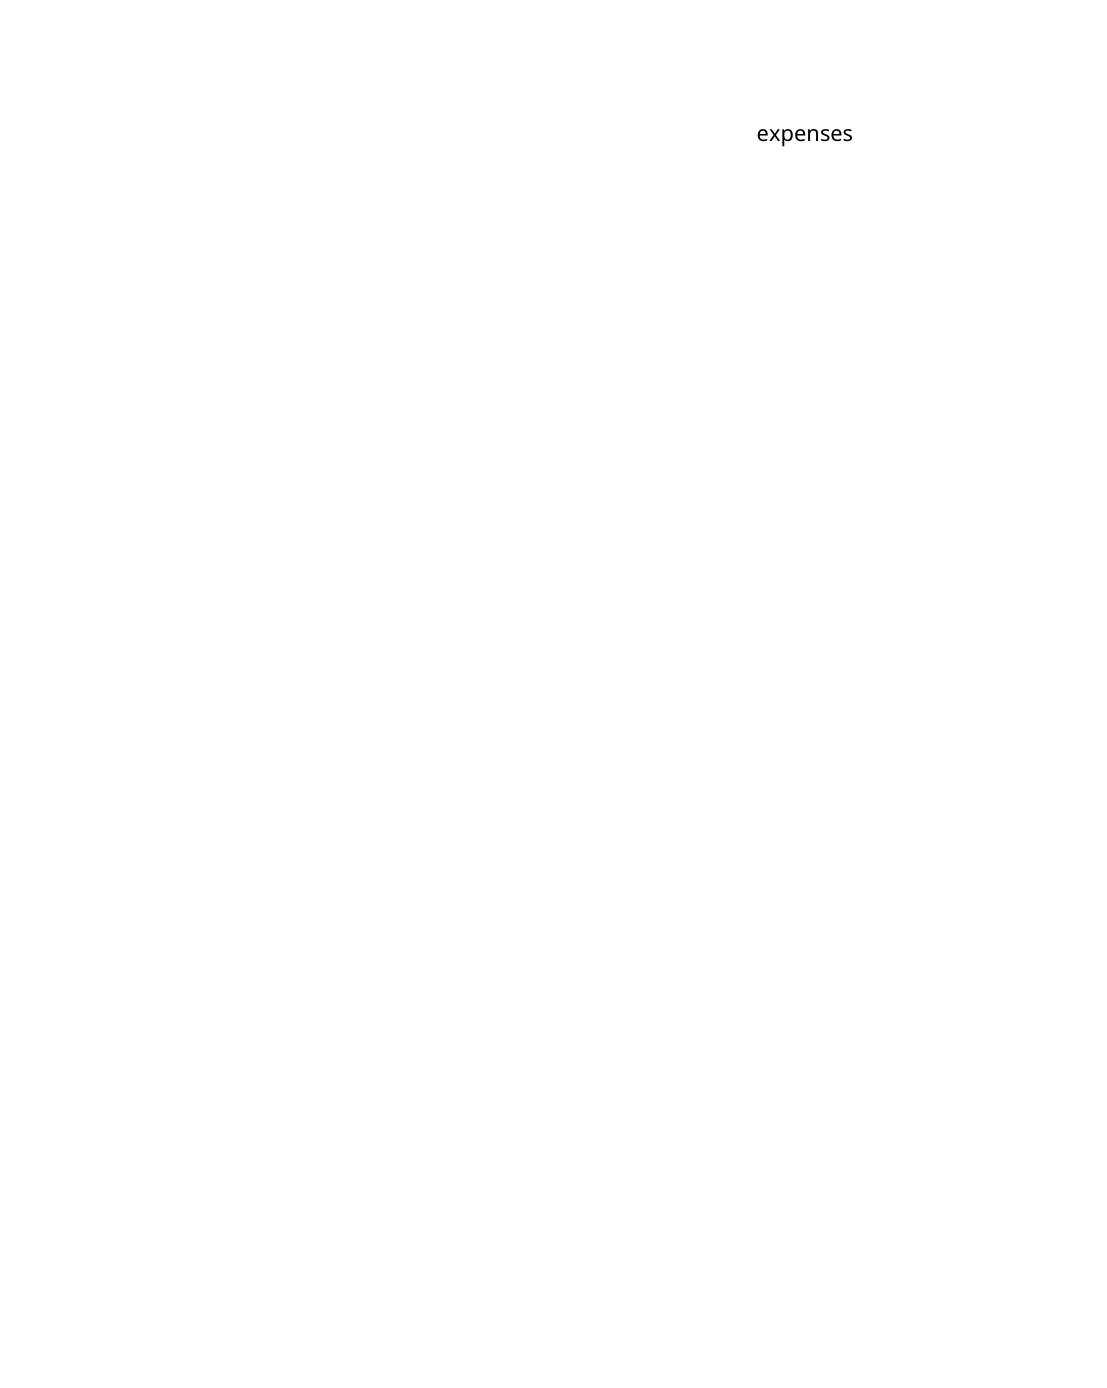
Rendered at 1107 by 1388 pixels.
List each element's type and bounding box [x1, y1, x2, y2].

text [289, 118, 853, 148]
